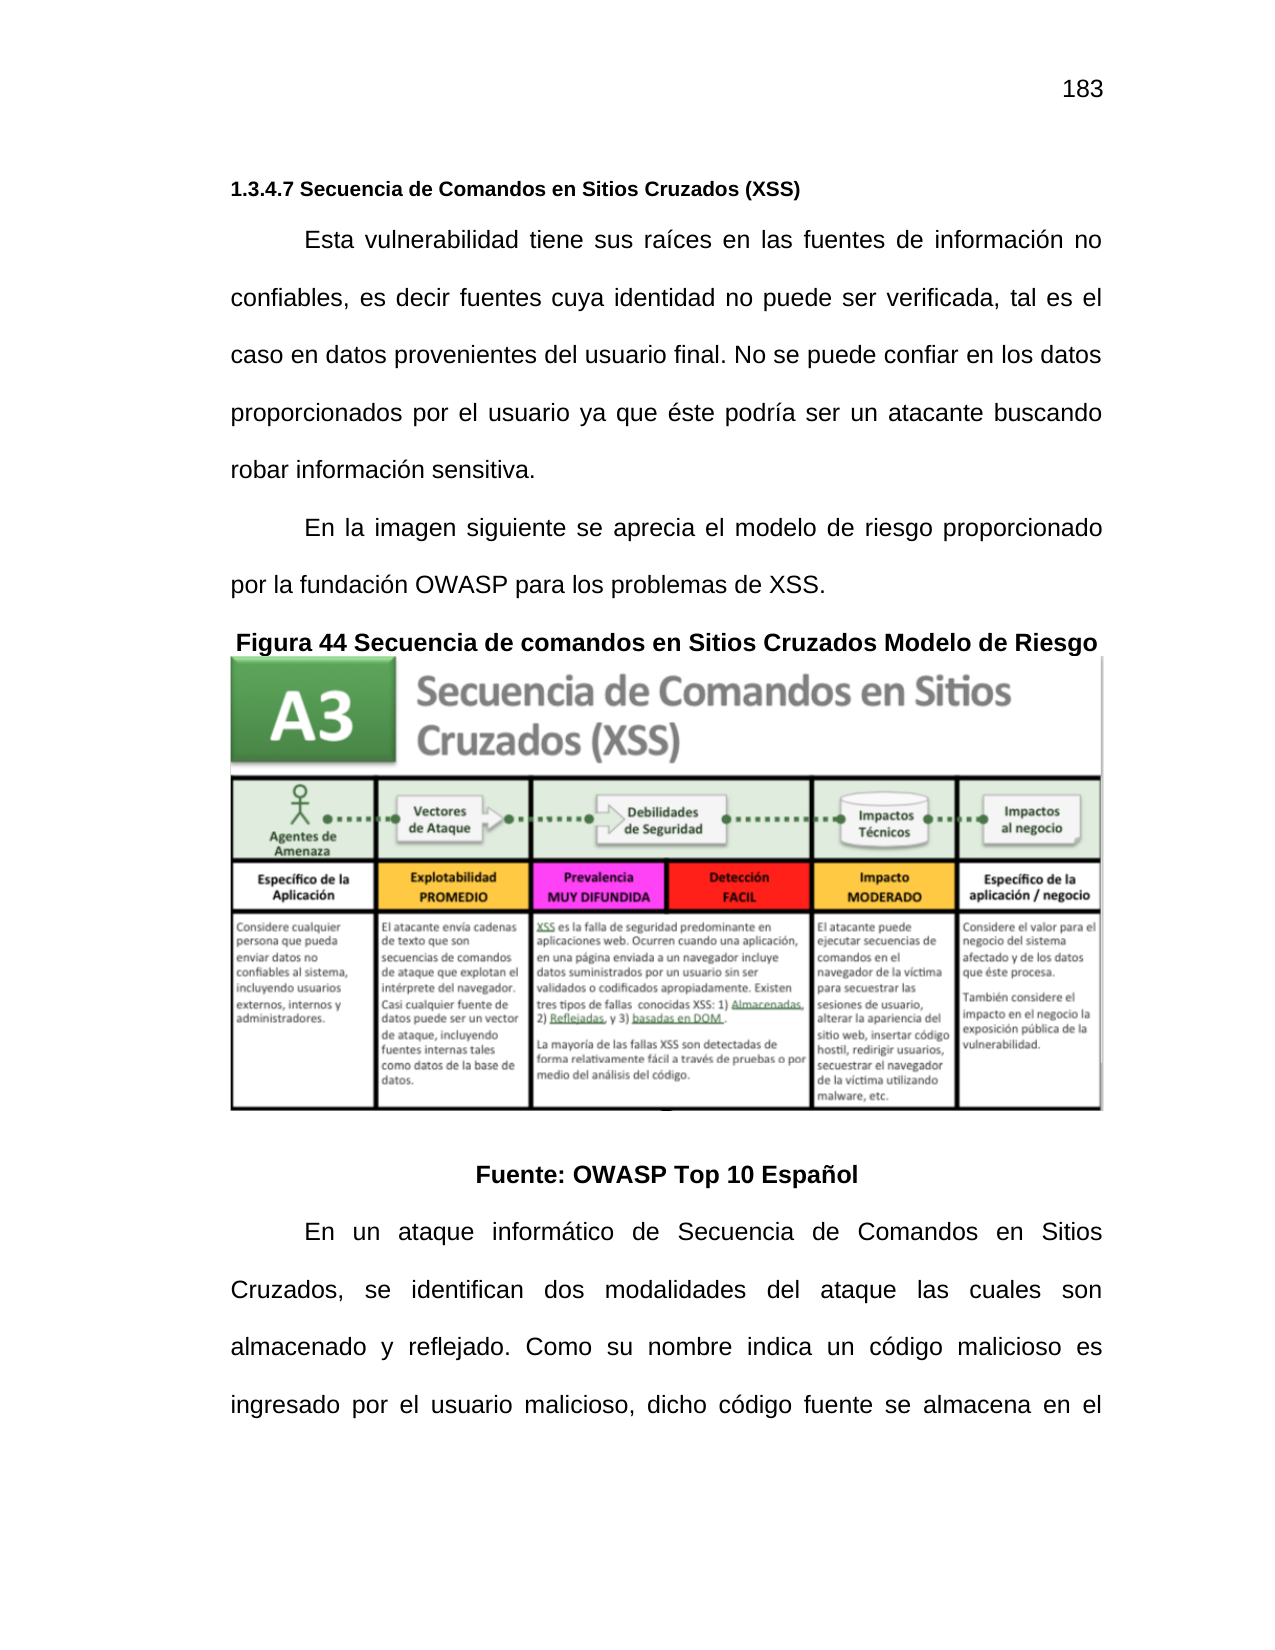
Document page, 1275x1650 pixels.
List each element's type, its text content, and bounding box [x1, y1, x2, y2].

text Esta vulnerabilidad tiene sus raíces en las fuentes de información no confiables, es decir fuentes cuya identidad no puede ser verificada, tal es el caso en datos provenientes del usuario final. No se puede confiar en los datos proporcionados por el usuario ya que éste podría ser un atacante buscando robar información sensitiva. [230, 225, 1104, 484]
subtitle 1.3.4.7 Secuencia de Comandos en Sitios Cruzados (XSS) [230, 177, 1104, 201]
picture [230, 656, 1104, 1111]
text Figura 44 Secuencia de comandos en Sitios Cruzados Modelo de Riesgo [230, 628, 1104, 656]
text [230, 1217, 1104, 1419]
text En la imagen siguiente se aprecia el modelo de riesgo proporcionado por la fundación OWASP para los problemas de XSS. [230, 513, 1104, 599]
subtitle Fuente: OWASP Top 10 Español [230, 1160, 1104, 1189]
